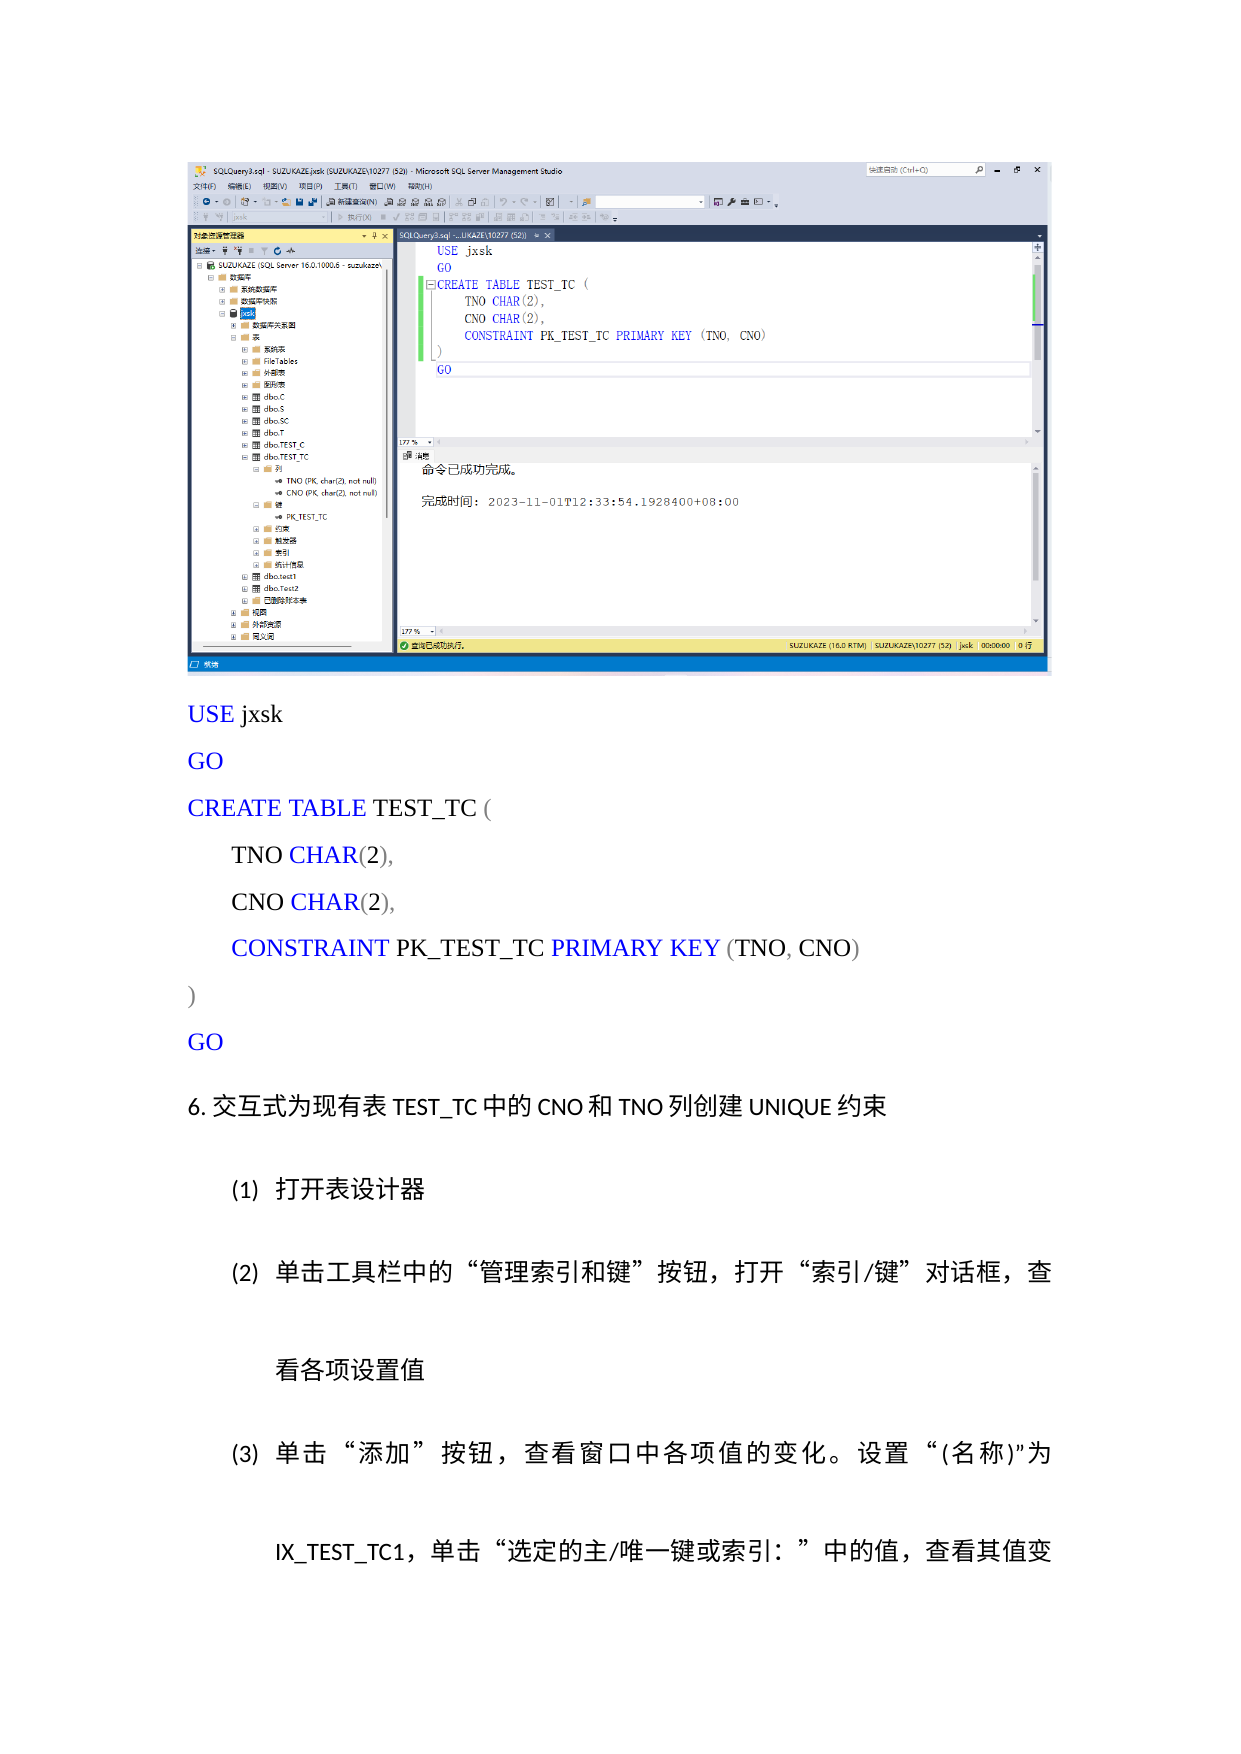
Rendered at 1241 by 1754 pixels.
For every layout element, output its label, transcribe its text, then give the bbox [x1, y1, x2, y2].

text GO [187, 744, 1053, 777]
list 交互式为现有表TEST_TC中的CNO和TNO列创建UNIQUE约束 [187, 1072, 1053, 1137]
list GO [187, 1025, 1053, 1058]
list 打开表设计器 [231, 1155, 1053, 1220]
text ) [187, 978, 1053, 1011]
text USE jxsk [187, 697, 1053, 730]
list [231, 1419, 1053, 1582]
list 单击工具栏中的“管理索引和键”按钮，打开“索引/键”对话框，查看各项设置值 [231, 1238, 1053, 1401]
text CONSTRAINT PK_TEST_TC PRIMARY KEY (TNO, CNO) [187, 932, 1053, 964]
text CNO CHAR(2), [187, 885, 1053, 917]
text TNO CHAR(2), [187, 838, 1053, 870]
text CREATE TABLE TEST_TC ( [187, 791, 1053, 823]
picture [187, 162, 1052, 676]
